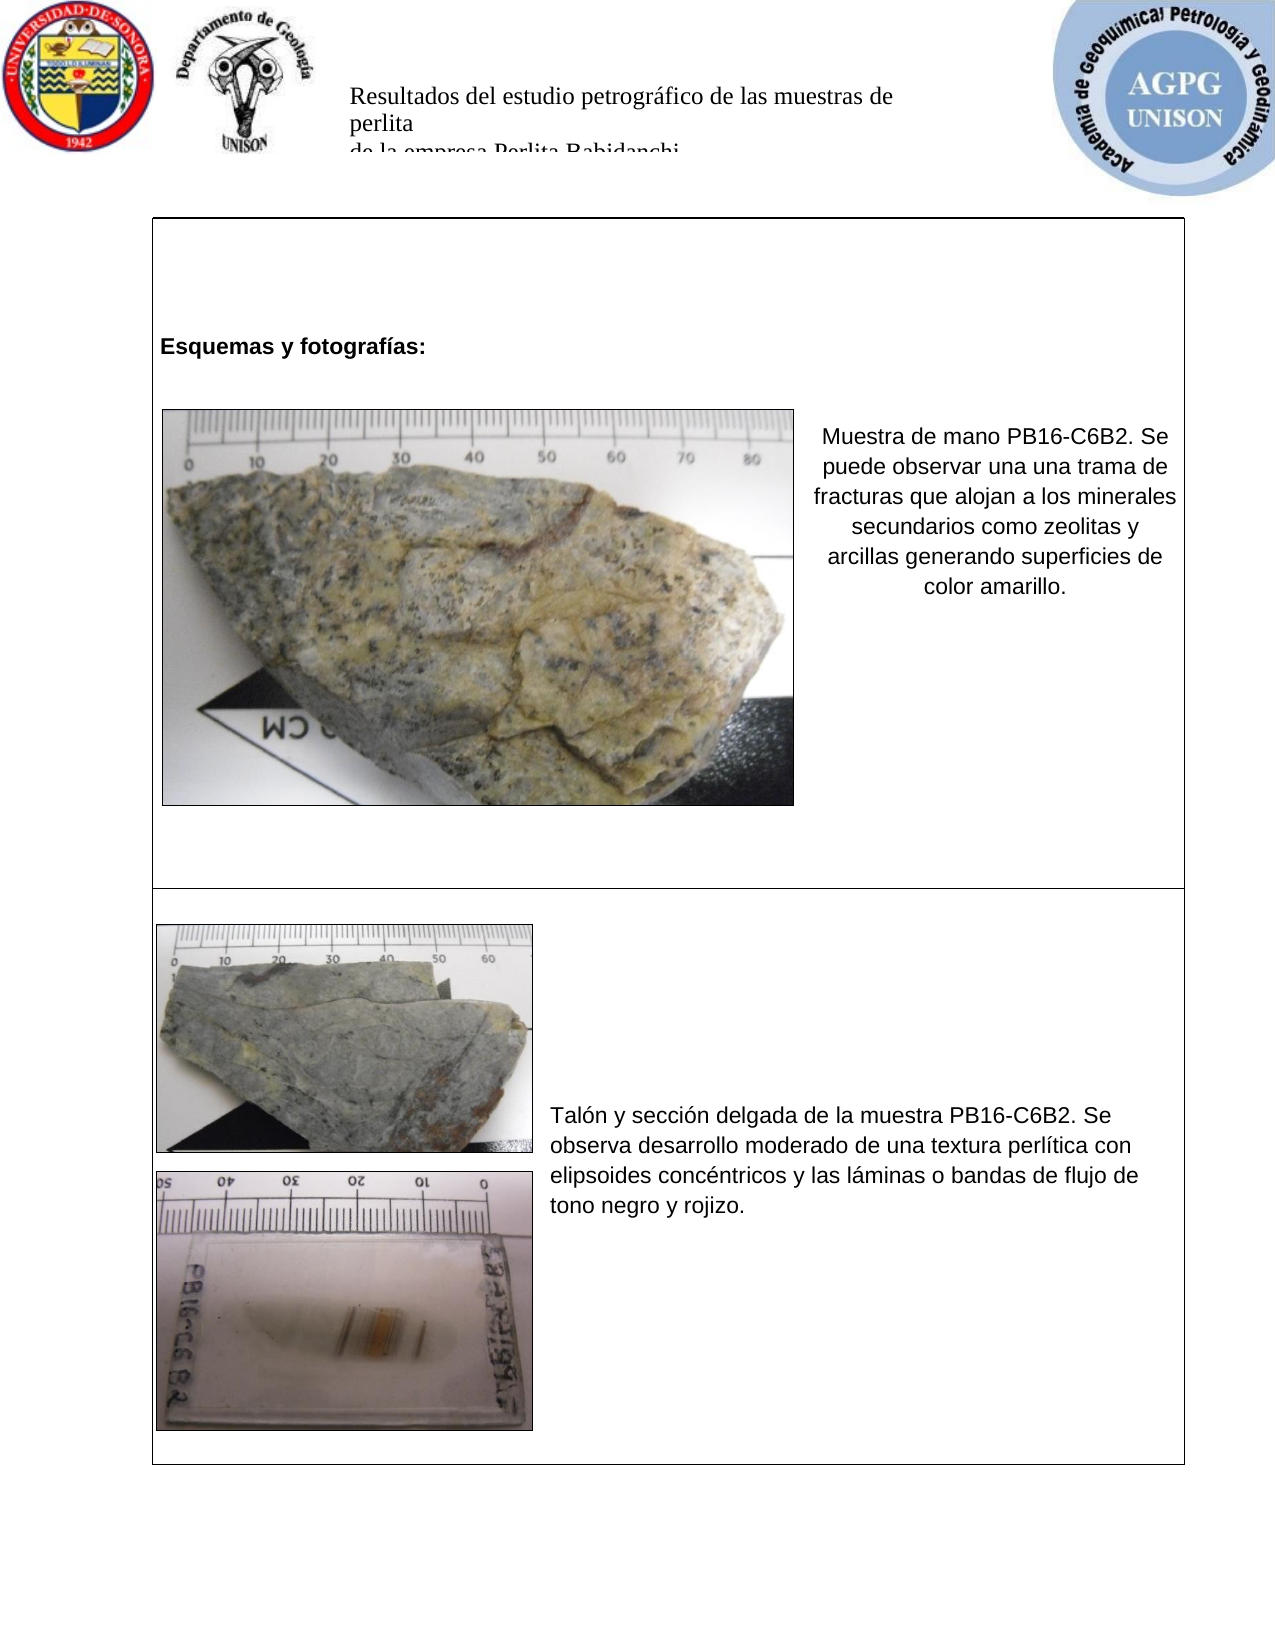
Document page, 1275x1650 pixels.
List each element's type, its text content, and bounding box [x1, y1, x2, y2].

text color amarillo. [0, 573, 1066, 598]
text Esquemas y fotografías: [160, 333, 1275, 358]
picture [0, 0, 157, 155]
picture [163, 410, 793, 573]
picture [157, 1172, 532, 1430]
text Muestra de mano PB16-C6B2. Se puede observar una una trama de fracturas que alojan a los minerales secundarios como zeolitas y [812, 423, 1178, 539]
picture [157, 925, 532, 1152]
picture [1052, 0, 1275, 206]
text Talón y sección delgada de la muestra PB16-C6B2. Se observa desarrollo moderado de una textura perlítica con elipsoides concéntricos y las láminas o bandas de flujo de tono negro y rojizo. [550, 1102, 1143, 1219]
picture [163, 598, 793, 805]
picture [165, 6, 322, 154]
text arcillas generando superficies de [823, 543, 1166, 569]
